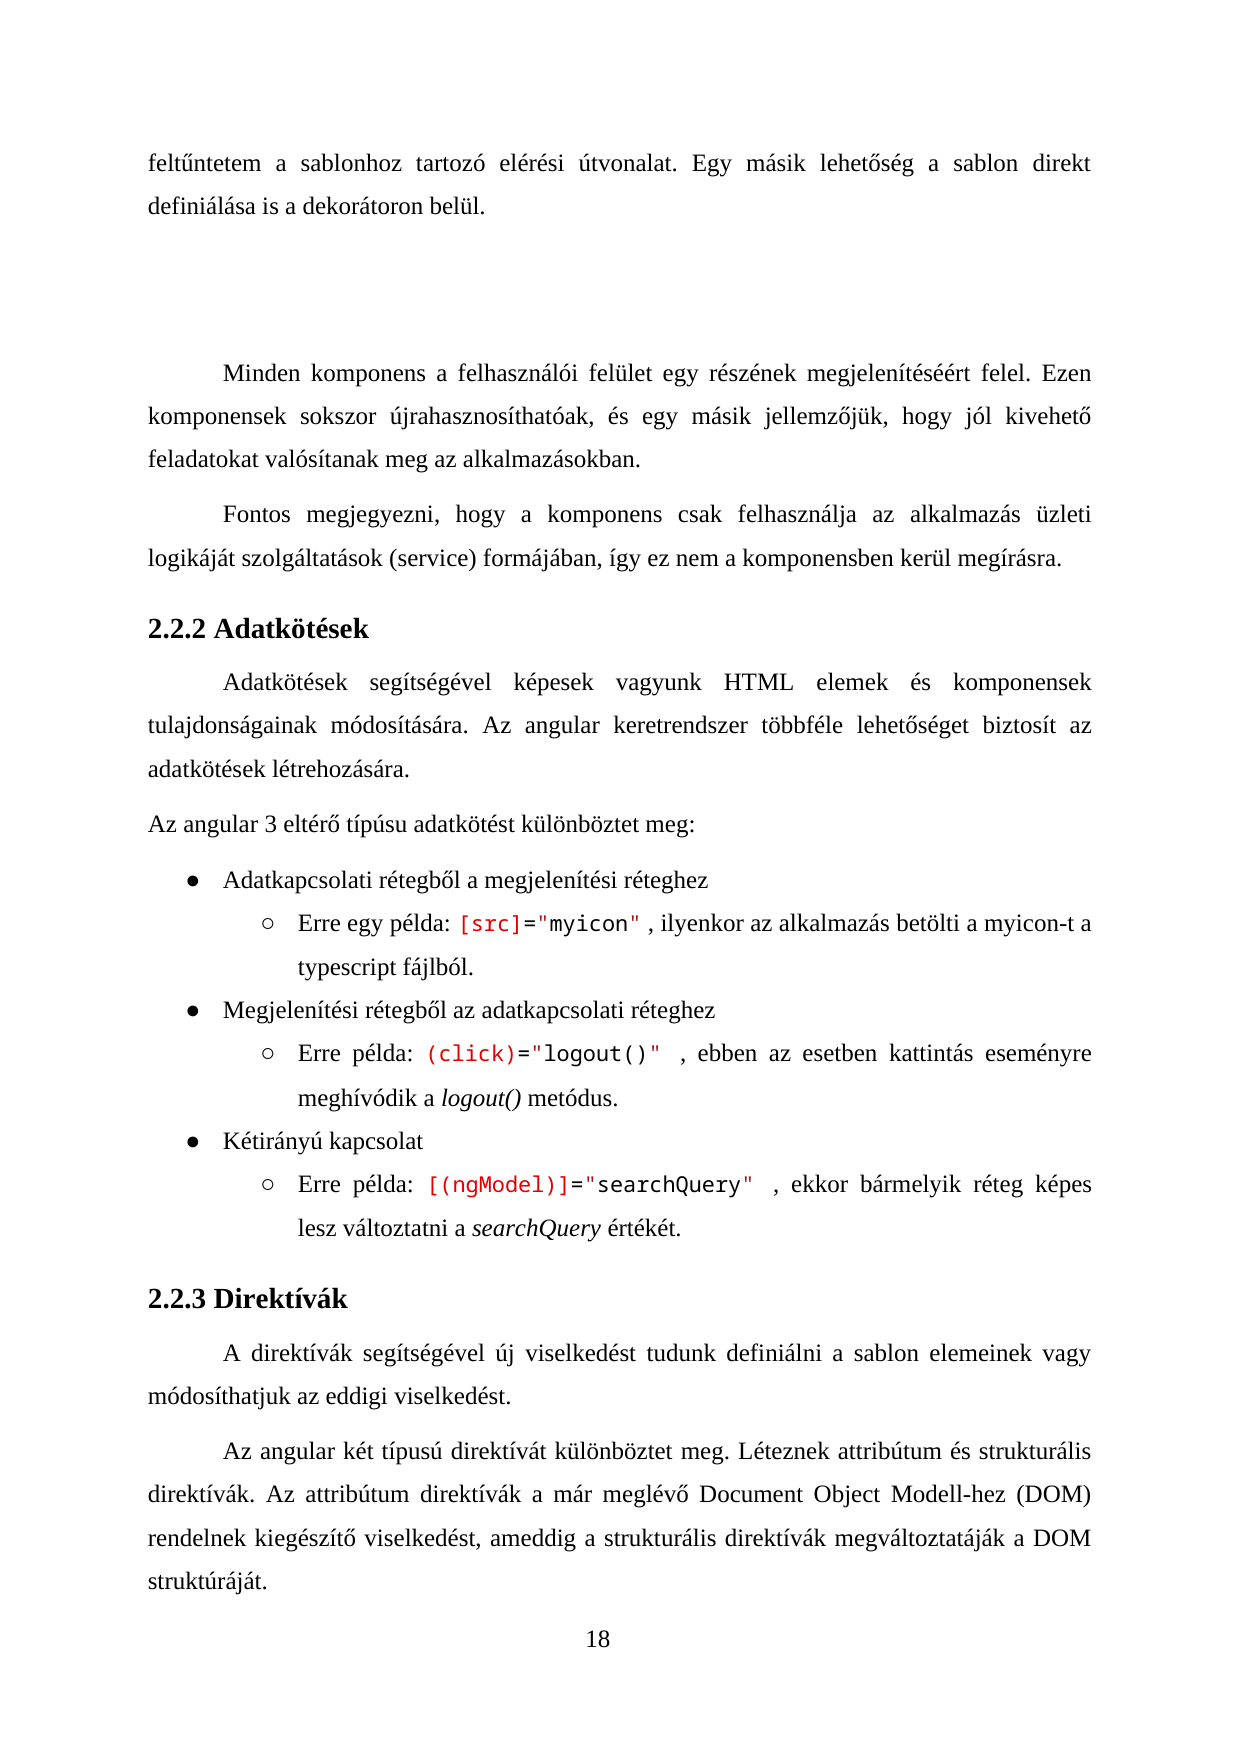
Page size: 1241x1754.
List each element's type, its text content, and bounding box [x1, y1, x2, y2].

list Megjelenítési rétegből az adatkapcsolati réteghez [185, 995, 1092, 1024]
list Erre példa: (click)="logout()" , ebben az esetben kattintás eseményre meghívódik a logout() metódus. [260, 1038, 1092, 1111]
list Erre egy példa: [src]="myicon" , ilyenkor az alkalmazás betölti a myicon-t a typescript fájlból. [260, 908, 1092, 981]
text Az angular két típusú direktívát különböztet meg. Léteznek attribútum és strukturális direktívák. Az attribútum direktívák a már meglévő Document Object Modell-hez (DOM) rendelnek kiegészítő viselkedést, ameddig a strukturális direktívák megváltoztatáják a DOM struktúráját. [148, 1436, 1092, 1594]
text Fontos megjegyezni, hogy a komponens csak felhasználja az alkalmazás üzleti logikáját szolgáltatások (service) formájában, így ez nem a komponensben kerül megírásra. [148, 499, 1092, 571]
text A direktívák segítségével új viselkedést tudunk definiálni a sablon elemeinek vagy módosíthatjuk az eddigi viselkedést. [148, 1338, 1092, 1409]
text Minden komponens a felhasználói felület egy részének megjelenítéséért felel. Ezen komponensek sokszor újrahasznosíthatóak, és egy másik jellemzőjük, hogy jól kivehető feladatokat valósítanak meg az alkalmazásokban. [148, 358, 1092, 473]
list Erre példa: [(ngModel)]="searchQuery" , ekkor bármelyik réteg képes lesz változtatni a searchQuery értékét. [260, 1169, 1092, 1242]
list Adatkapcsolati rétegből a megjelenítési réteghez [185, 865, 1092, 894]
text Adatkötések segítségével képesek vagyunk HTML elemek és komponensek tulajdonságainak módosítására. Az angular keretrendszer többféle lehetőséget biztosít az adatkötések létrehozására. [148, 667, 1092, 782]
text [148, 148, 1092, 219]
subtitle Adatkötések [148, 611, 1092, 644]
text Az angular 3 eltérő típúsu adatkötést különböztet meg: [148, 809, 1092, 838]
subtitle Direktívák [148, 1281, 1092, 1315]
list Kétirányú kapcsolat [185, 1126, 1092, 1154]
